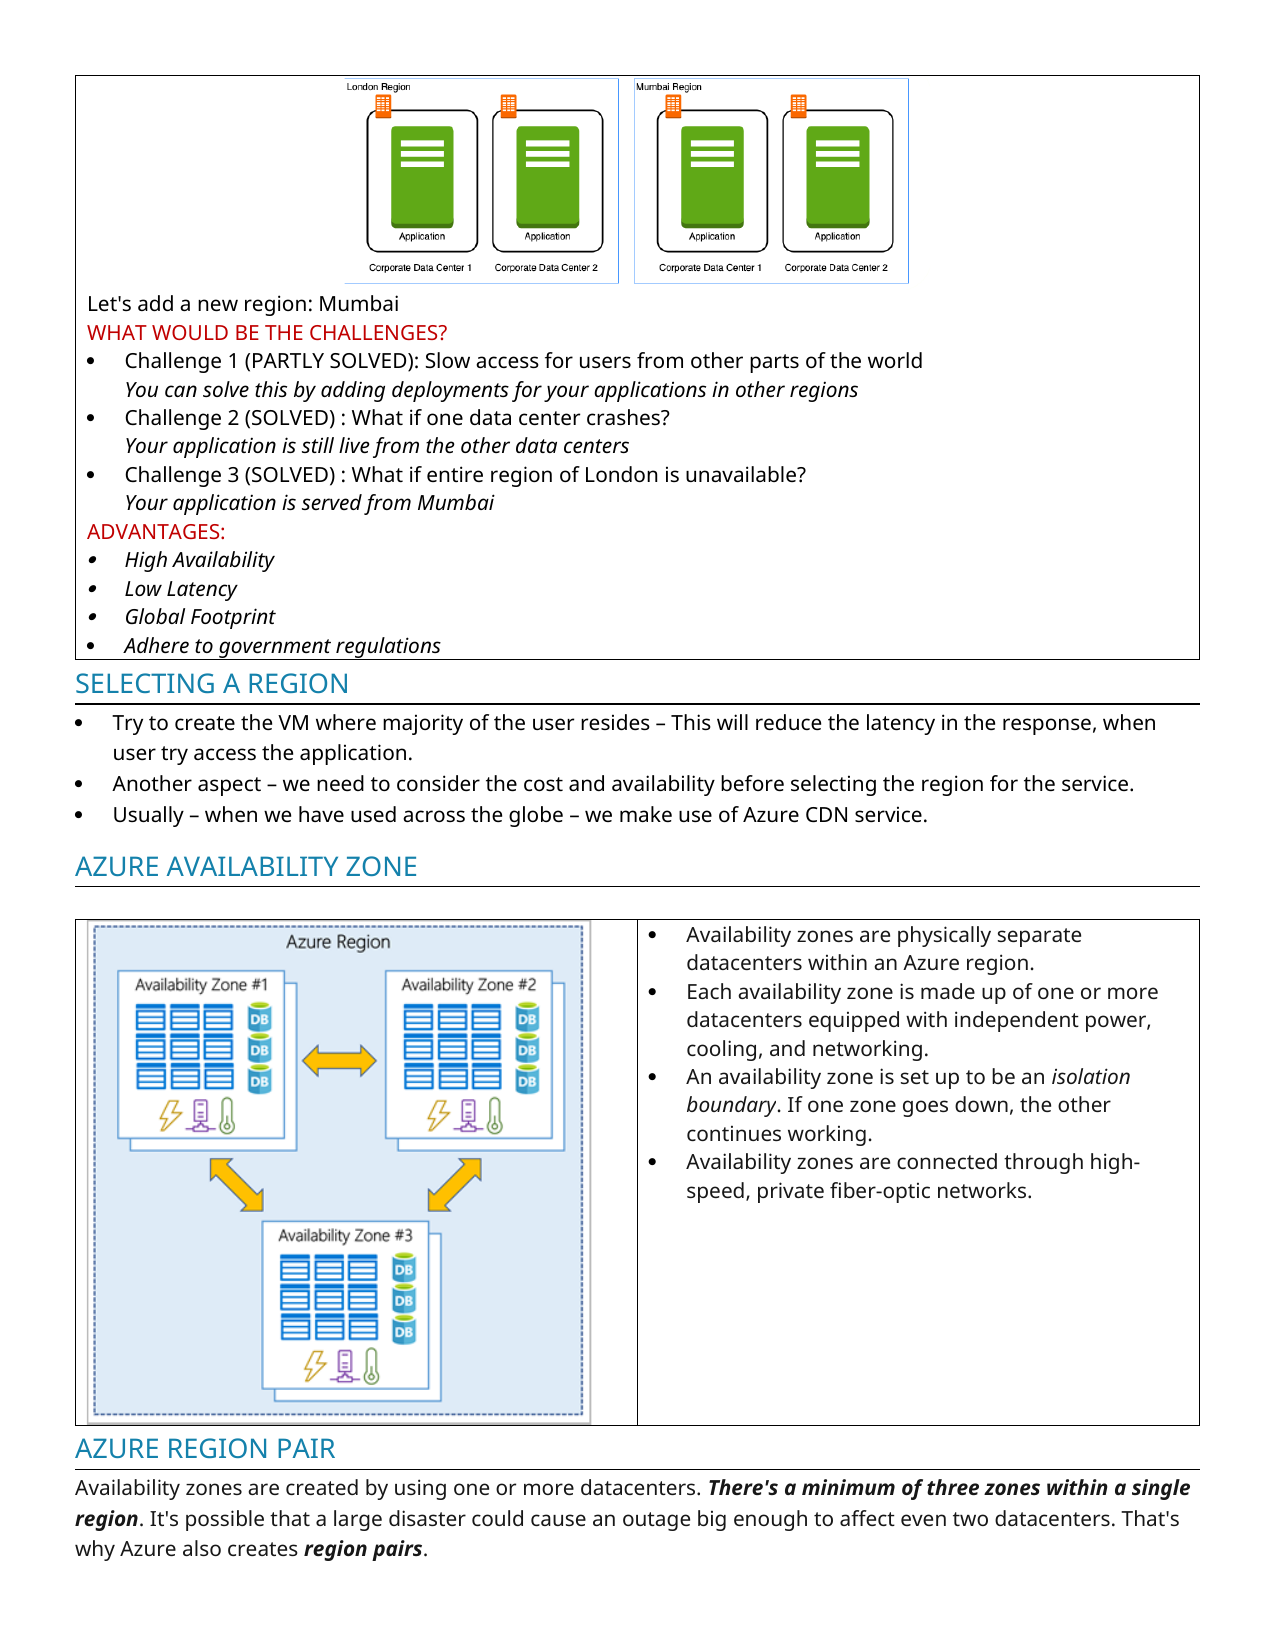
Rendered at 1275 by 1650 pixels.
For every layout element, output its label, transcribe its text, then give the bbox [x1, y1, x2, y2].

subtitle AZURE REGION PAIR [75, 1430, 1200, 1469]
picture [86, 920, 592, 1425]
list Try to create the VM where majority of the user resides – This will reduce the latency in the response, when user try access the application. [75, 708, 1200, 767]
list Usually – when we have used across the globe – we make use of Azure CDN service. [75, 800, 1200, 828]
table_header Availability zones are physically separate datacenters within an Azure region. Each availability zone is made up of one or more datacenters equipped with independent power, cooling, and networking. An availability zone is set up to be an isolation boundary. If one zone goes down, the other continues working. Availability zones are connected through high-speed, private fiber-optic networks. [638, 920, 1199, 1424]
text Availability zones are created by using one or more datacenters. There's a minimum of three zones within a single region. It's possible that a large disaster could cause an outage big enough to affect even two datacenters. That's why Azure also creates region pairs. [75, 1473, 1200, 1563]
table_header [592, 920, 637, 1424]
list Another aspect – we need to consider the cost and availability before selecting the region for the service. [75, 769, 1200, 797]
table_header [76, 920, 86, 1424]
subtitle SELECTING A REGION [75, 664, 1200, 703]
subtitle AZURE AVAILABILITY ZONE [75, 847, 1200, 886]
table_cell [76, 76, 1199, 659]
